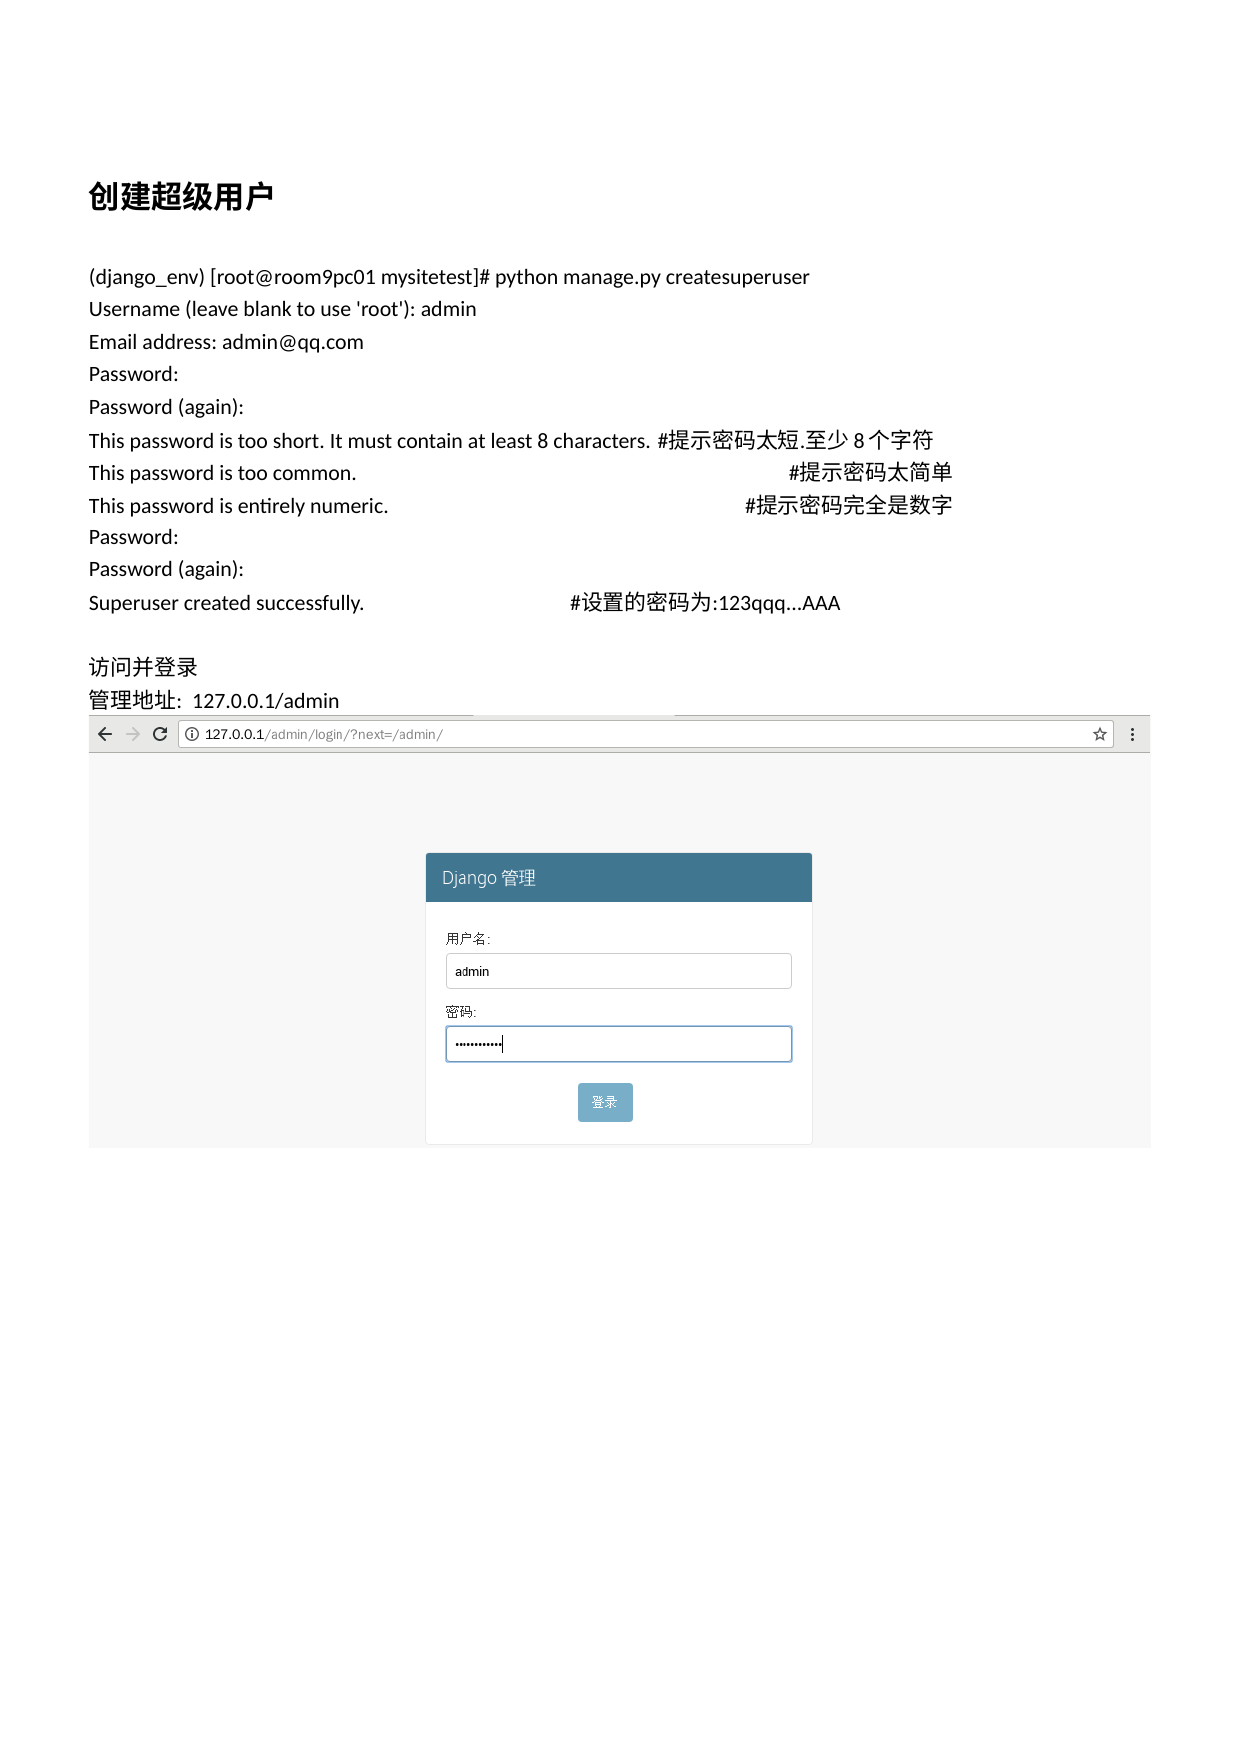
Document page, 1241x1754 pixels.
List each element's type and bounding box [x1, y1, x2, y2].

picture [88, 715, 1150, 1148]
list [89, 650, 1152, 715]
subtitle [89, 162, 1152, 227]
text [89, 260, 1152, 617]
